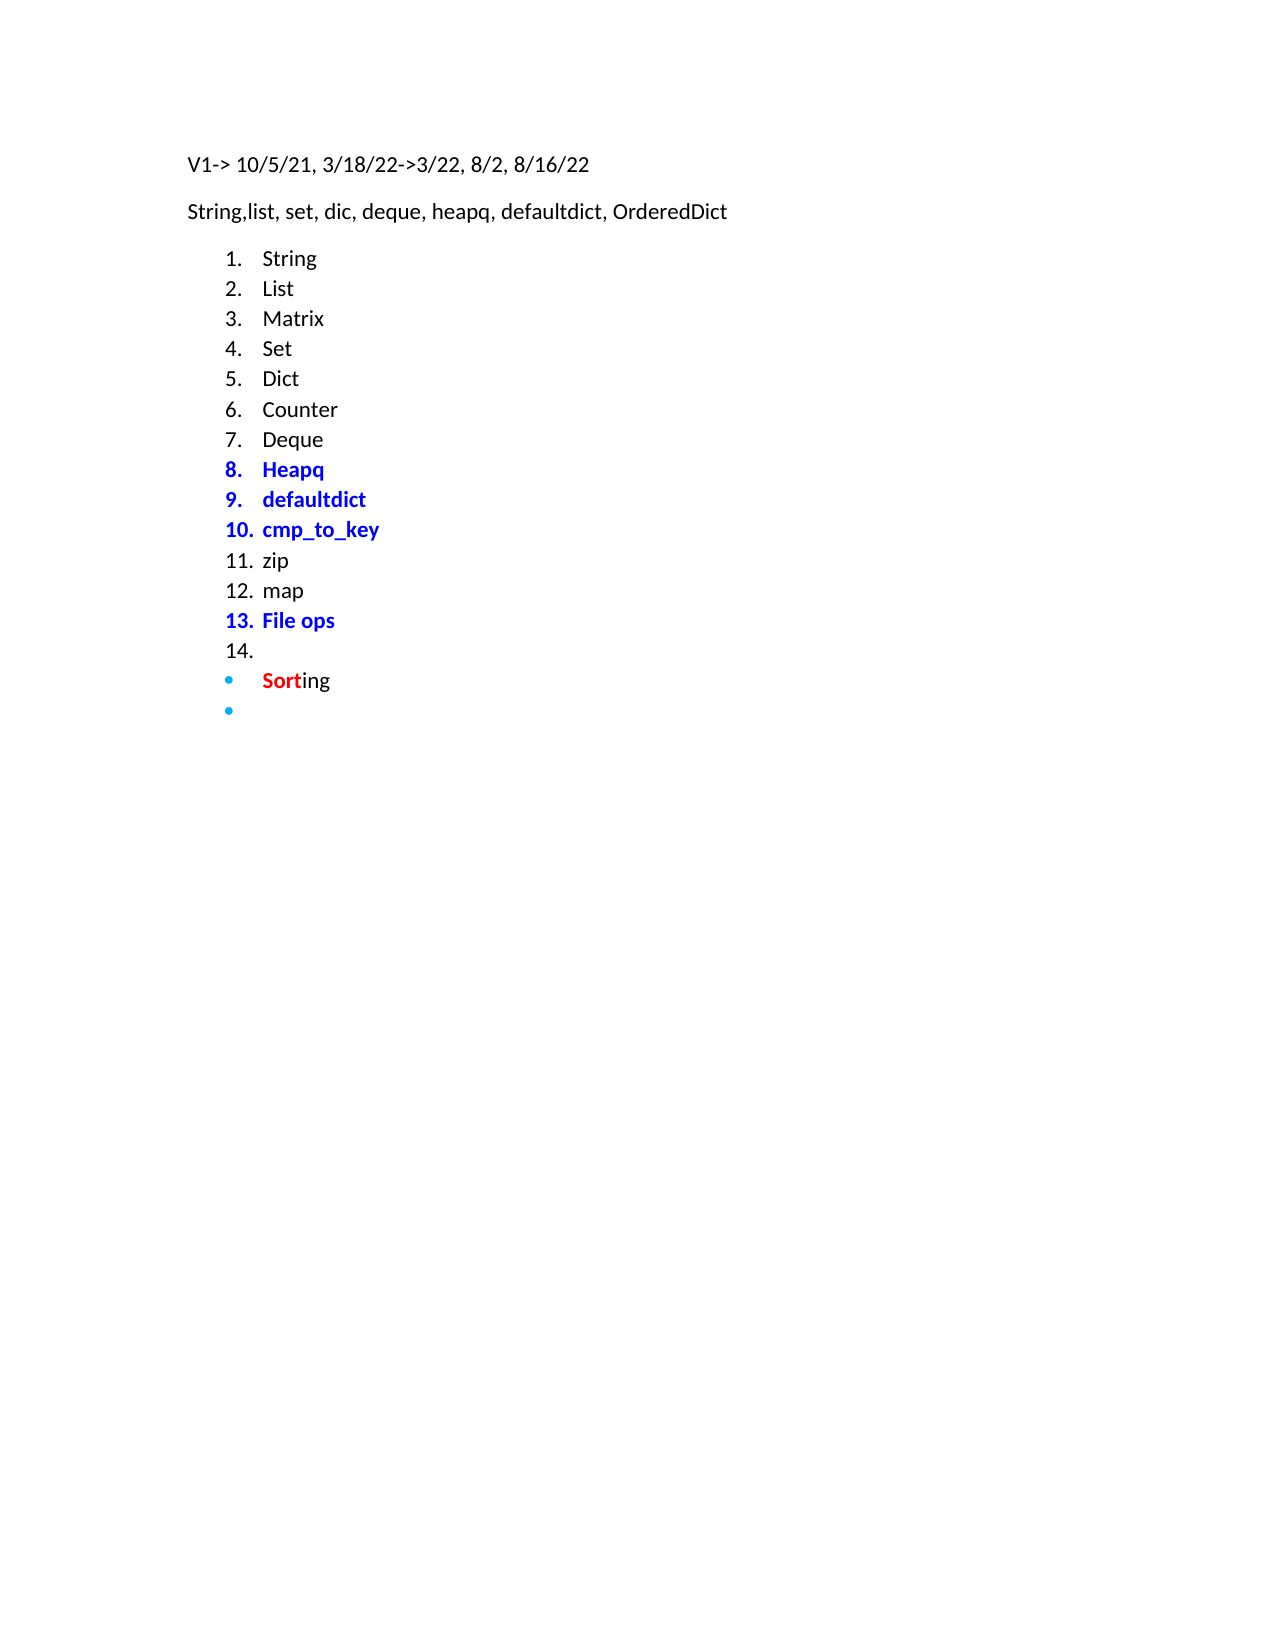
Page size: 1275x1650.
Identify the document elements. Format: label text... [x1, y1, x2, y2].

list cmp_to_key [225, 516, 1087, 544]
text String,list, set, dic, deque, heapq, defaultdict, OrderedDict [187, 197, 1087, 225]
list String [225, 244, 1087, 272]
list File ops [225, 606, 1087, 634]
list Dict [225, 364, 1087, 393]
list map [225, 576, 1087, 604]
list Sorting [225, 667, 1087, 695]
list List [225, 274, 1087, 302]
list Matrix [225, 304, 1087, 332]
list Deque [225, 425, 1087, 453]
list zip [225, 546, 1087, 574]
list defaultdict [225, 485, 1087, 513]
list Counter [225, 395, 1087, 423]
text V1-> 10/5/21, 3/18/22->3/22, 8/2, 8/16/22 [187, 150, 1087, 178]
list Set [225, 334, 1087, 362]
list Heapq [225, 455, 1087, 483]
